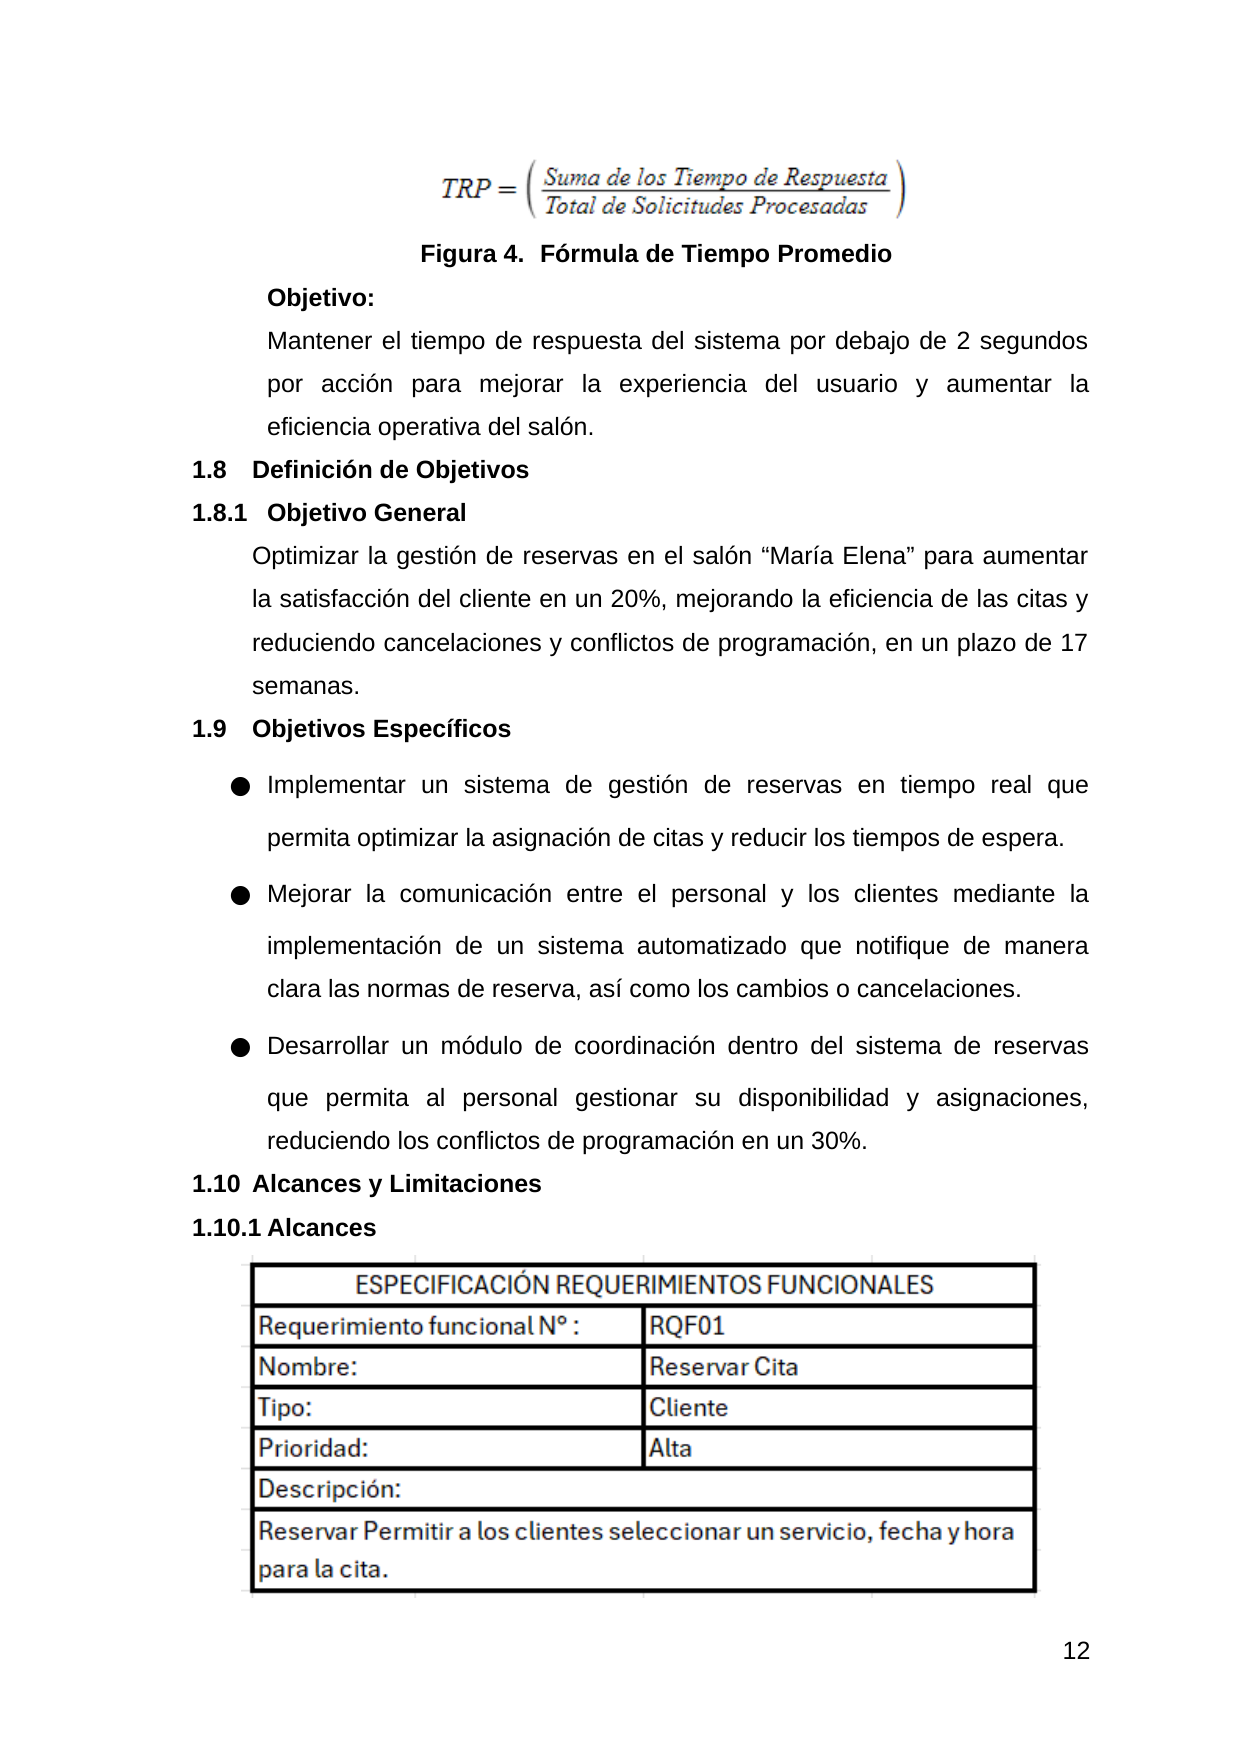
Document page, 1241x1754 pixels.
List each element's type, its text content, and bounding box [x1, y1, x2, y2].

picture [241, 1255, 1042, 1598]
subtitle Objetivo General [192, 498, 1090, 527]
list Implementar un sistema de gestión de reservas en tiempo real que permita optimizar la asignación de citas y reducir los tiempos de espera. [229, 757, 1090, 851]
subtitle Objetivos Específicos [192, 714, 1090, 742]
subtitle Definición de Objetivos [192, 455, 1090, 484]
list Mejorar la comunicación entre el personal y los clientes mediante la implementación de un sistema automatizado que notifique de manera clara las normas de reserva, así como los cambios o cancelaciones. [229, 866, 1090, 1003]
text Fórmula de Tiempo Promedio [274, 239, 1090, 268]
text Mantener el tiempo de respuesta del sistema por debajo de 2 segundos por acción para mejorar la experiencia del usuario y aumentar la eficiencia operativa del salón. [267, 326, 1090, 441]
text Optimizar la gestión de reservas en el salón “María Elena” para aumentar la satisfacción del cliente en un 20%, mejorando la eficiencia de las citas y reduciendo cancelaciones y conflictos de programación, en un plazo de 17 semanas. [252, 541, 1090, 699]
picture [435, 150, 922, 225]
text Objetivo: [267, 282, 1090, 311]
subtitle Alcances [192, 1212, 1090, 1241]
subtitle Alcances y Limitaciones [192, 1169, 1090, 1198]
list Desarrollar un módulo de coordinación dentro del sistema de reservas que permita al personal gestionar su disponibilidad y asignaciones, reduciendo los conflictos de programación en un 30%. [229, 1017, 1090, 1155]
